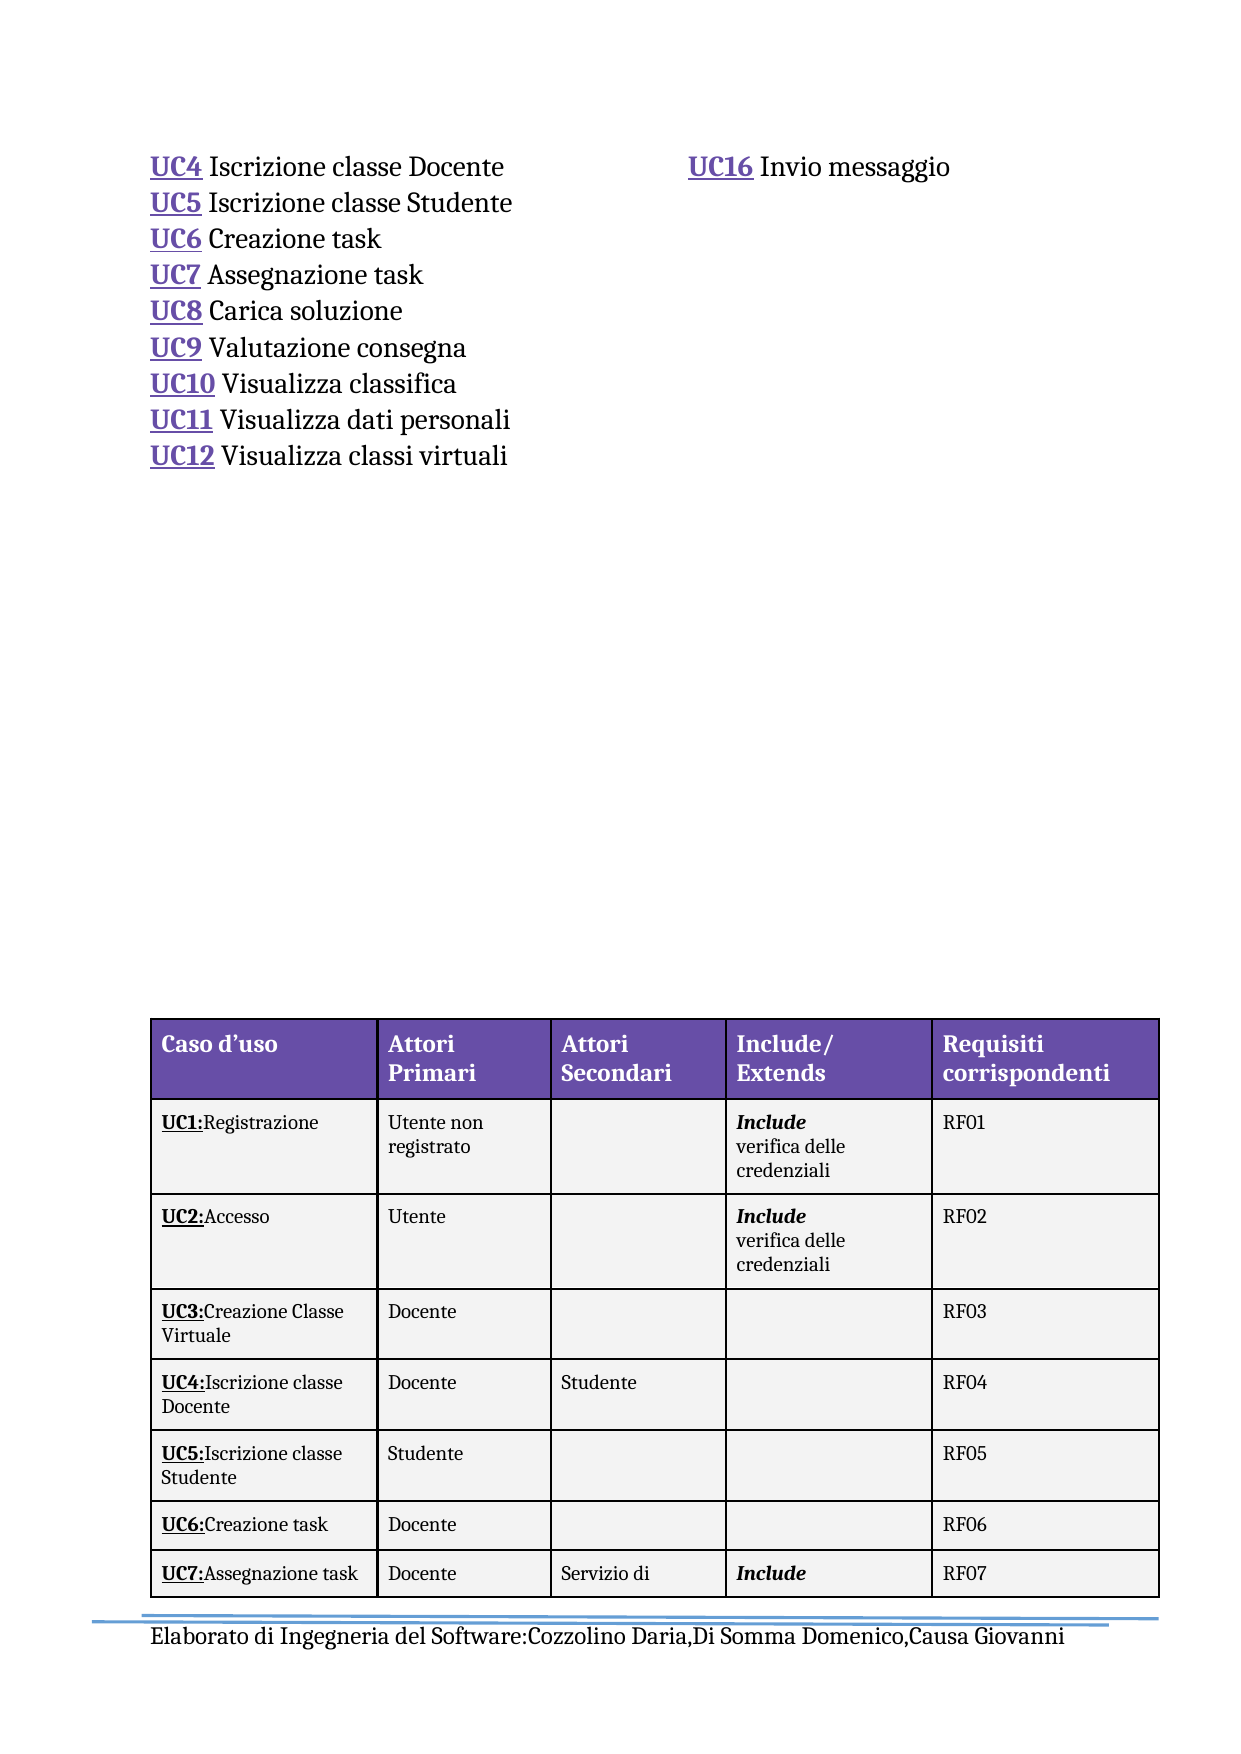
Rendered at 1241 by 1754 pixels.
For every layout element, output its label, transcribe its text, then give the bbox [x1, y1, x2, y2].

text UC5 Iscrizione classe Studente [150, 186, 1090, 220]
table_cell UC5:Iscrizione classe Studente [152, 1431, 376, 1500]
table_cell Studente [552, 1360, 725, 1429]
text UC8 Carica soluzione [150, 294, 1090, 328]
text UC11 Visualizza dati personali [150, 403, 1090, 437]
table_cell RF02 [933, 1195, 1158, 1287]
table_cell [552, 1502, 725, 1549]
table_cell Utente non registrato [379, 1100, 550, 1193]
table_cell RF04 [933, 1360, 1158, 1429]
table_header Attori Primari [379, 1020, 550, 1098]
table_cell RF03 [933, 1290, 1158, 1358]
table_header Requisiti corrispondenti [933, 1020, 1158, 1098]
table_cell [727, 1290, 931, 1358]
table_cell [152, 1551, 376, 1596]
table_cell UC4:Iscrizione classe Docente [152, 1360, 376, 1429]
text UC4 Iscrizione classe Docente UC16 Invio messaggio [150, 150, 1090, 183]
table_cell UC6:Creazione task [152, 1502, 376, 1549]
table_cell RF05 [933, 1431, 1158, 1500]
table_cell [552, 1551, 725, 1596]
table_cell [552, 1195, 725, 1287]
table_cell Docente [379, 1360, 550, 1429]
table_cell Include verifica delle credenziali [727, 1100, 931, 1193]
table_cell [727, 1551, 931, 1596]
text UC9 Valutazione consegna [150, 331, 1090, 364]
table_cell UC2:Accesso [152, 1195, 376, 1287]
table_cell UC3:Creazione Classe Virtuale [152, 1290, 376, 1358]
table_cell RF06 [933, 1502, 1158, 1549]
table_cell [727, 1360, 931, 1429]
table_cell Docente [379, 1551, 550, 1596]
table_cell Utente [379, 1195, 550, 1287]
table_cell Studente [379, 1431, 550, 1500]
text UC7 Assegnazione task [150, 258, 1090, 292]
table_cell [552, 1431, 725, 1500]
table_cell RF07 [933, 1551, 1158, 1596]
table_cell UC1:Registrazione [152, 1100, 376, 1193]
table_header Caso d’uso [152, 1020, 376, 1098]
table_cell [727, 1502, 931, 1549]
table_cell [727, 1431, 931, 1500]
text UC12 Visualizza classi virtuali [150, 439, 1090, 473]
text UC6 Creazione task [150, 222, 1090, 256]
table_cell RF01 [933, 1100, 1158, 1193]
table_header Include/ Extends [727, 1020, 931, 1098]
table_cell [552, 1290, 725, 1358]
text UC10 Visualizza classifica [150, 367, 1090, 400]
table_cell Docente [379, 1502, 550, 1549]
table_header Attori Secondari [552, 1020, 725, 1098]
table_cell Include verifica delle credenziali [727, 1195, 931, 1287]
table_cell [552, 1100, 725, 1193]
table_cell Docente [379, 1290, 550, 1358]
